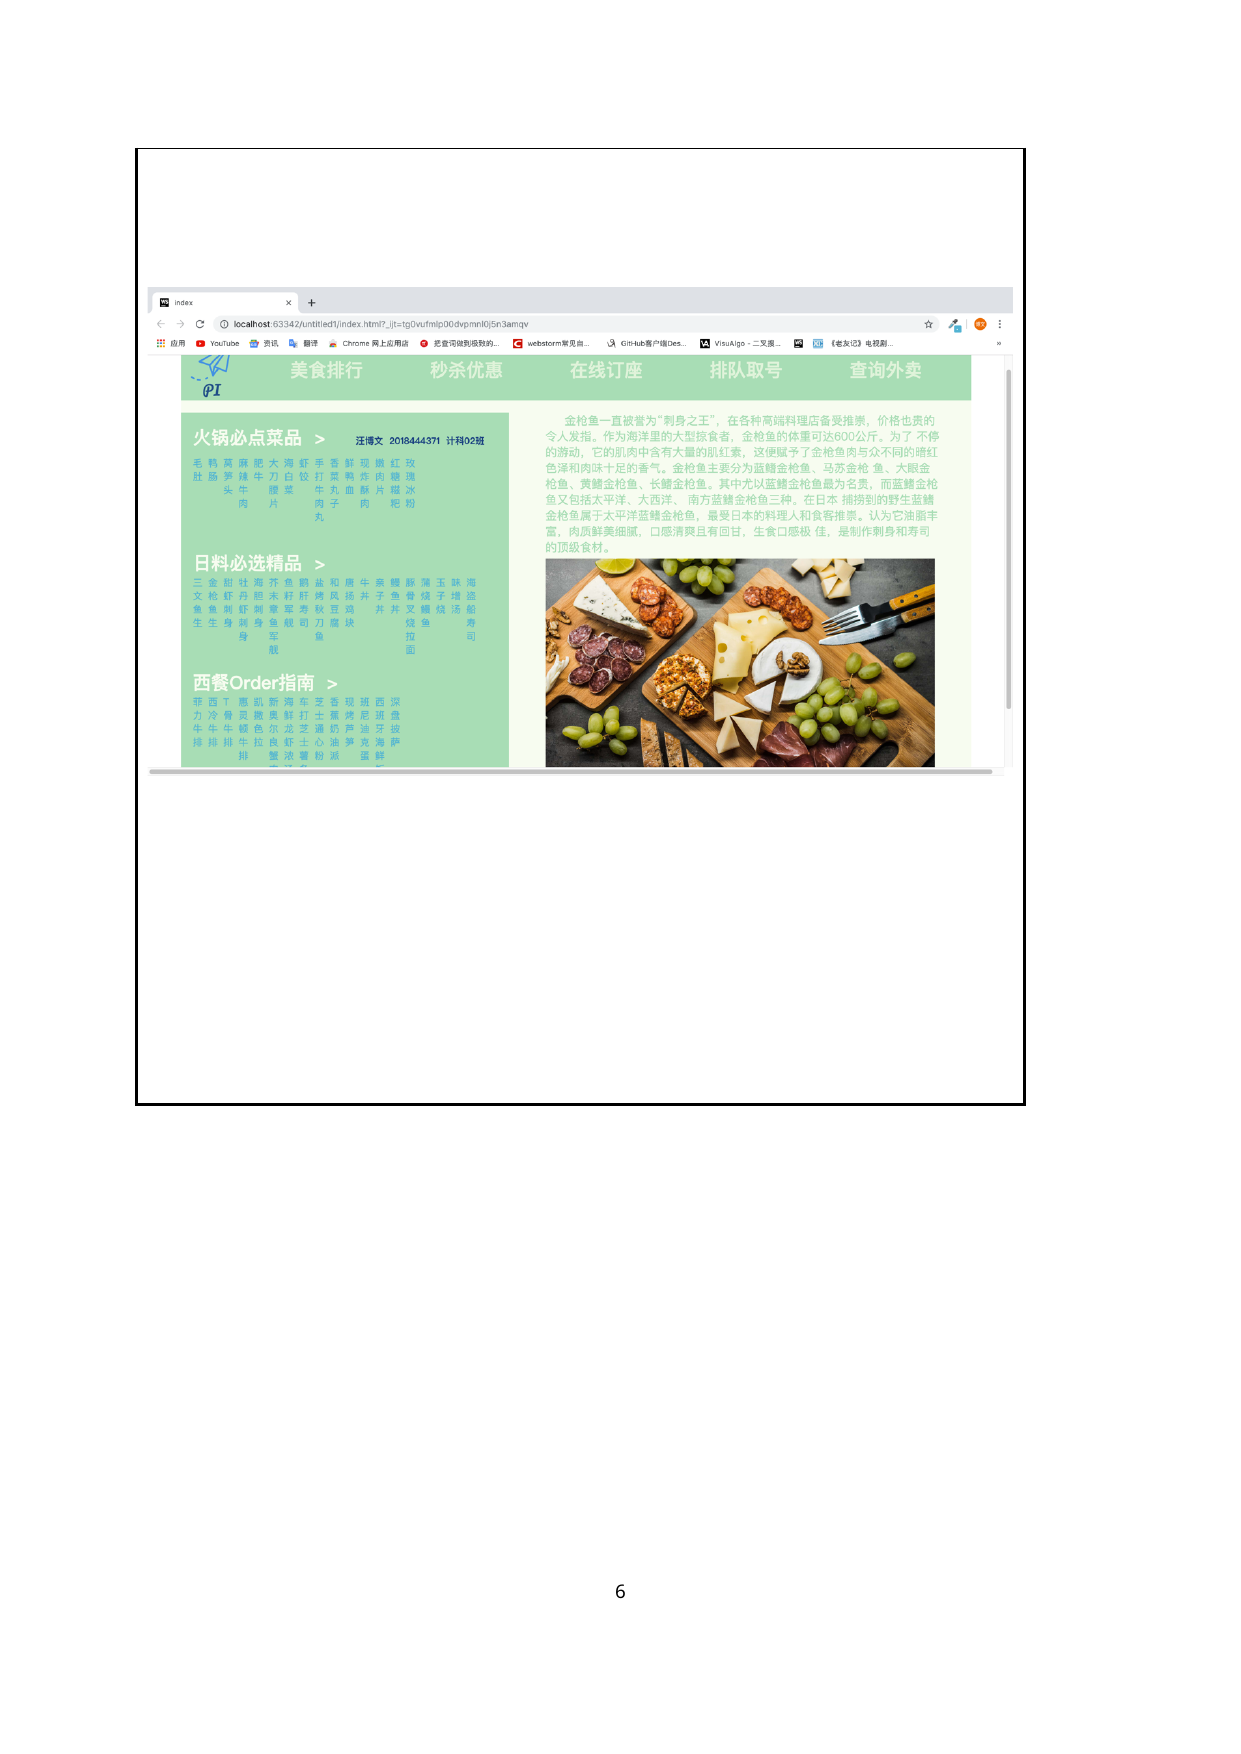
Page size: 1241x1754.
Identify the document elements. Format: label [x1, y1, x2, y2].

picture [147, 287, 1013, 776]
table_cell [138, 149, 1023, 1103]
